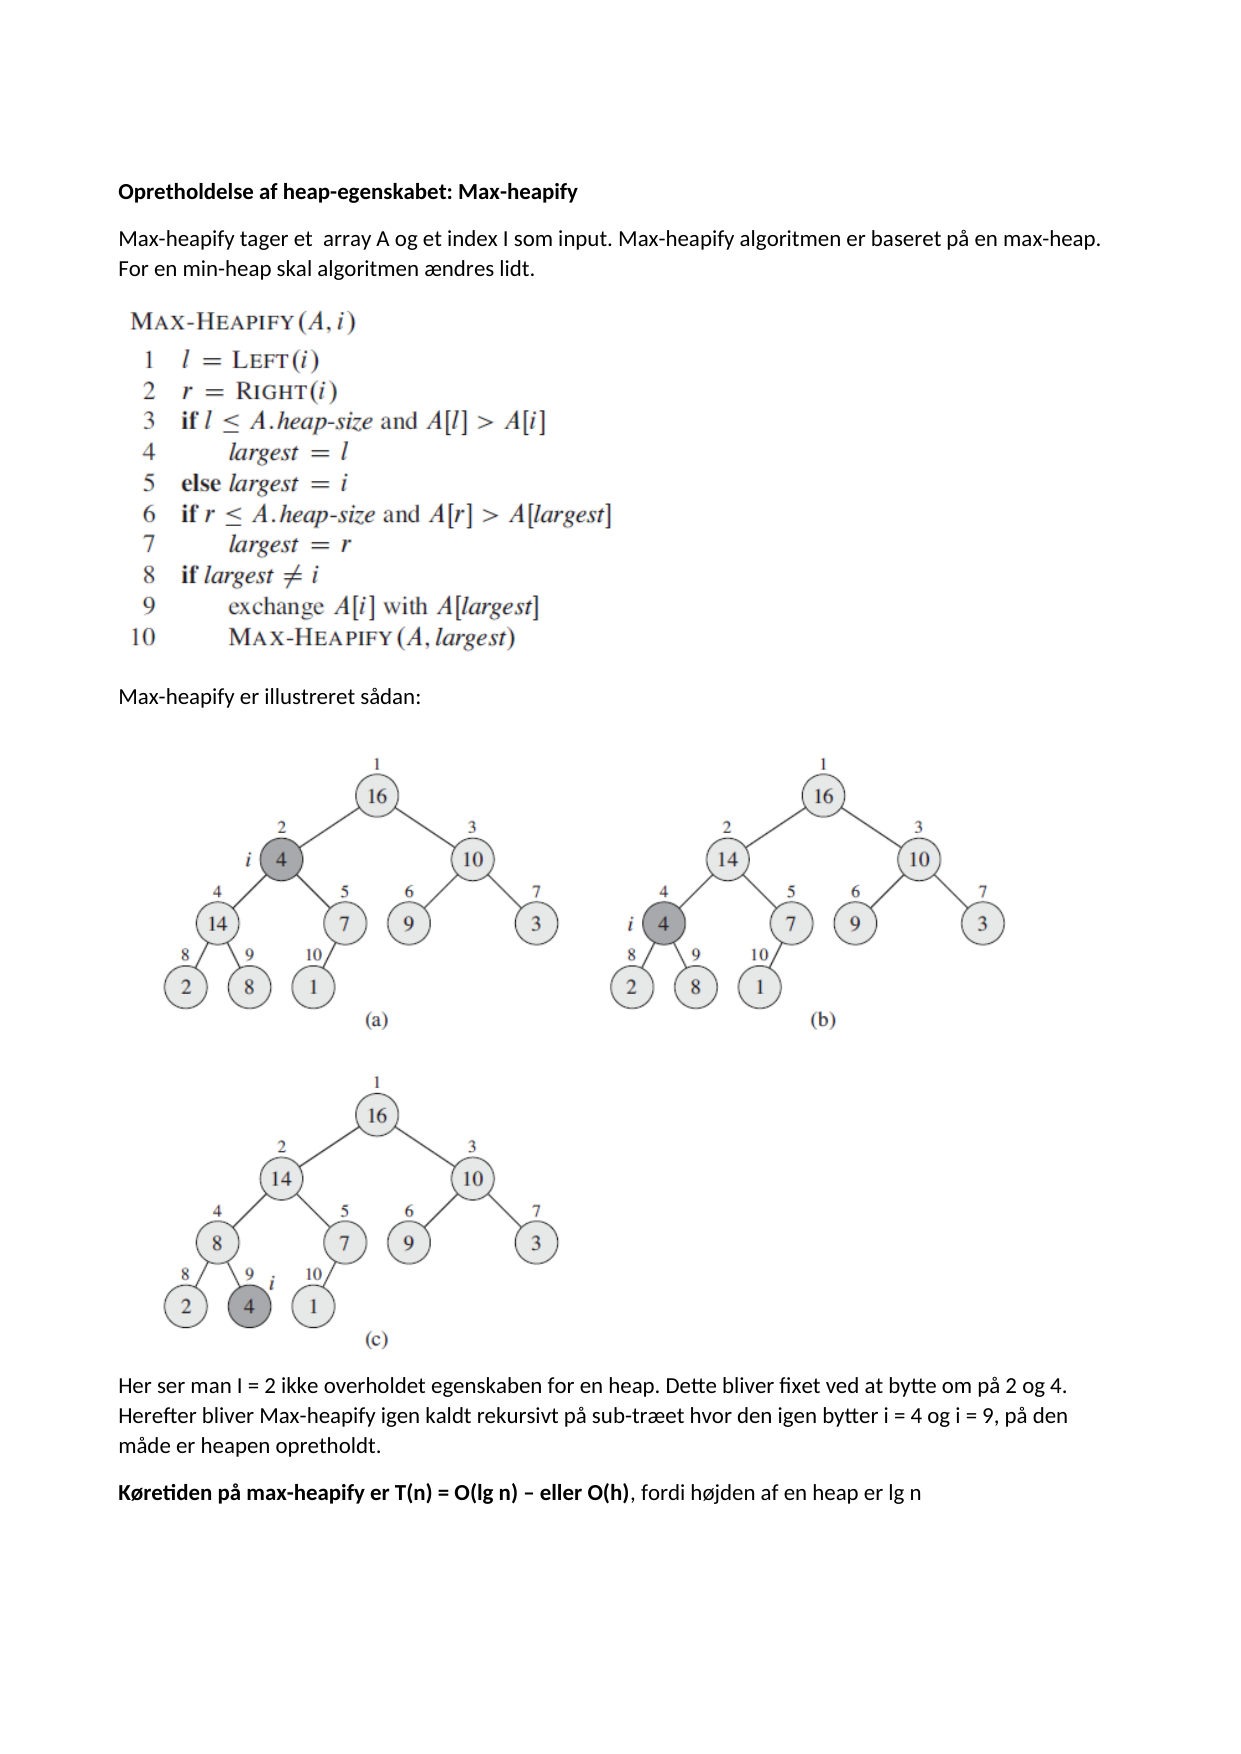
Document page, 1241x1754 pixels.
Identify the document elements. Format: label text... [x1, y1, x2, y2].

text Opretholdelse af heap-egenskabet: Max-heapify [118, 177, 1122, 205]
text Max-heapify tager et array A og et index I som input. Max-heapify algoritmen er baseret på en max-heap. For en min-heap skal algoritmen ændres lidt. [118, 224, 1122, 282]
text Køretiden på max-heapify er T(n) = O(lg n) – eller O(h), fordi højden af en heap er lg n [118, 1478, 1122, 1507]
picture [118, 729, 1048, 1353]
picture [118, 301, 634, 664]
text Her ser man I = 2 ikke overholdet egenskaben for en heap. Dette bliver fixet ved at bytte om på 2 og 4. Herefter bliver Max-heapify igen kaldt rekursivt på sub-træet hvor den igen bytter i = 4 og i = 9, på den måde er heapen opretholdt. [118, 1371, 1122, 1460]
text Max-heapify er illustreret sådan: [118, 682, 1122, 711]
